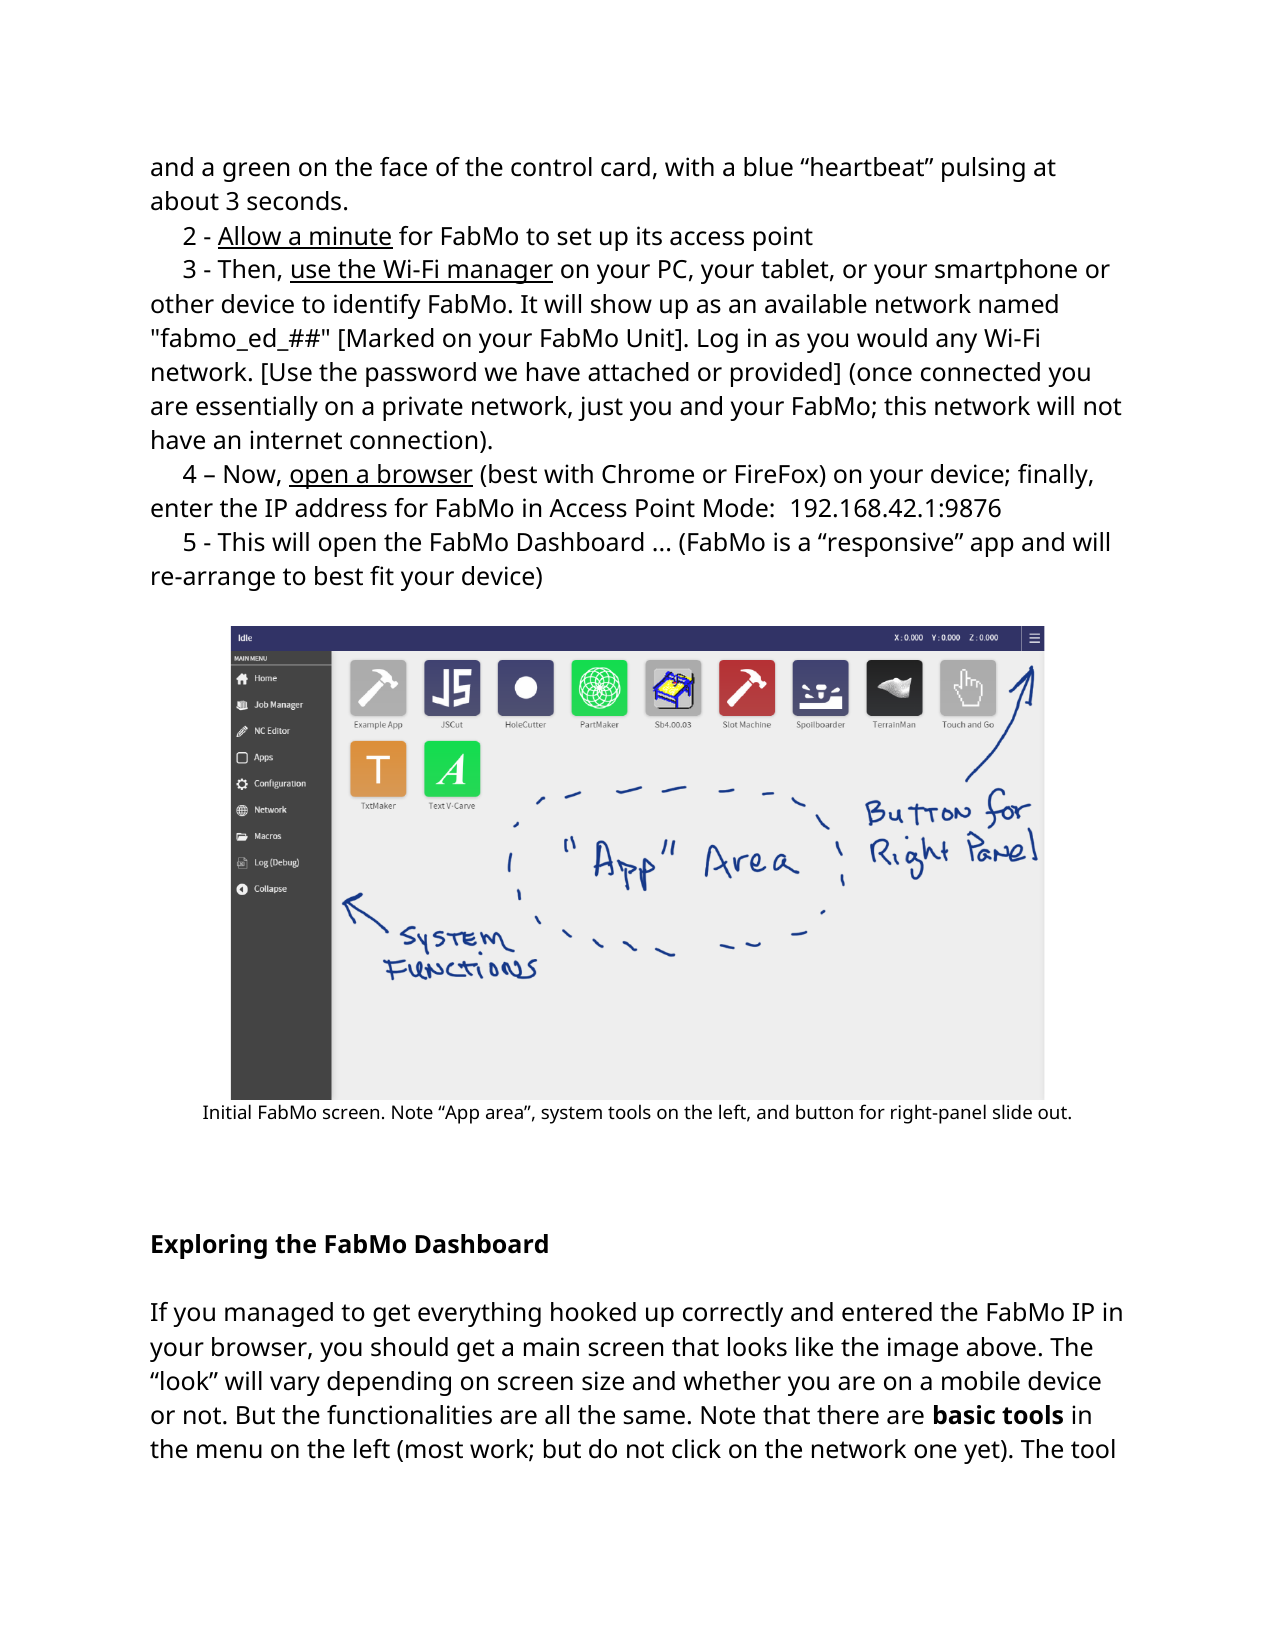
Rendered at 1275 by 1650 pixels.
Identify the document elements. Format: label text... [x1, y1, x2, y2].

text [150, 1295, 1125, 1465]
text Initial FabMo screen. Note “App area”, system tools on the left, and button for right-panel slide out. [150, 1099, 1125, 1125]
picture [230, 626, 1045, 1100]
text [150, 150, 1125, 218]
text Exploring the FabMo Dashboard [150, 1227, 1125, 1261]
text 3 - Then, use the Wi-Fi manager on your PC, your tablet, or your smartphone or other device to identify FabMo. It will show up as an available network named "fabmo_ed_##" [Marked on your FabMo Unit]. Log in as you would any Wi-Fi network. [Use the password we have attached or provided] (once connected you are essentially on a private network, just you and your FabMo; this network will not have an internet connection). [150, 252, 1125, 457]
text 2 - Allow a minute for FabMo to set up its access point [150, 218, 1125, 252]
text 4 – Now, open a browser (best with Chrome or FireFox) on your device; finally, enter the IP address for FabMo in Access Point Mode: 192.168.42.1:9876 [150, 457, 1125, 525]
text 5 - This will open the FabMo Dashboard ... (FabMo is a “responsive” app and will re-arrange to best fit your device) [150, 525, 1125, 593]
